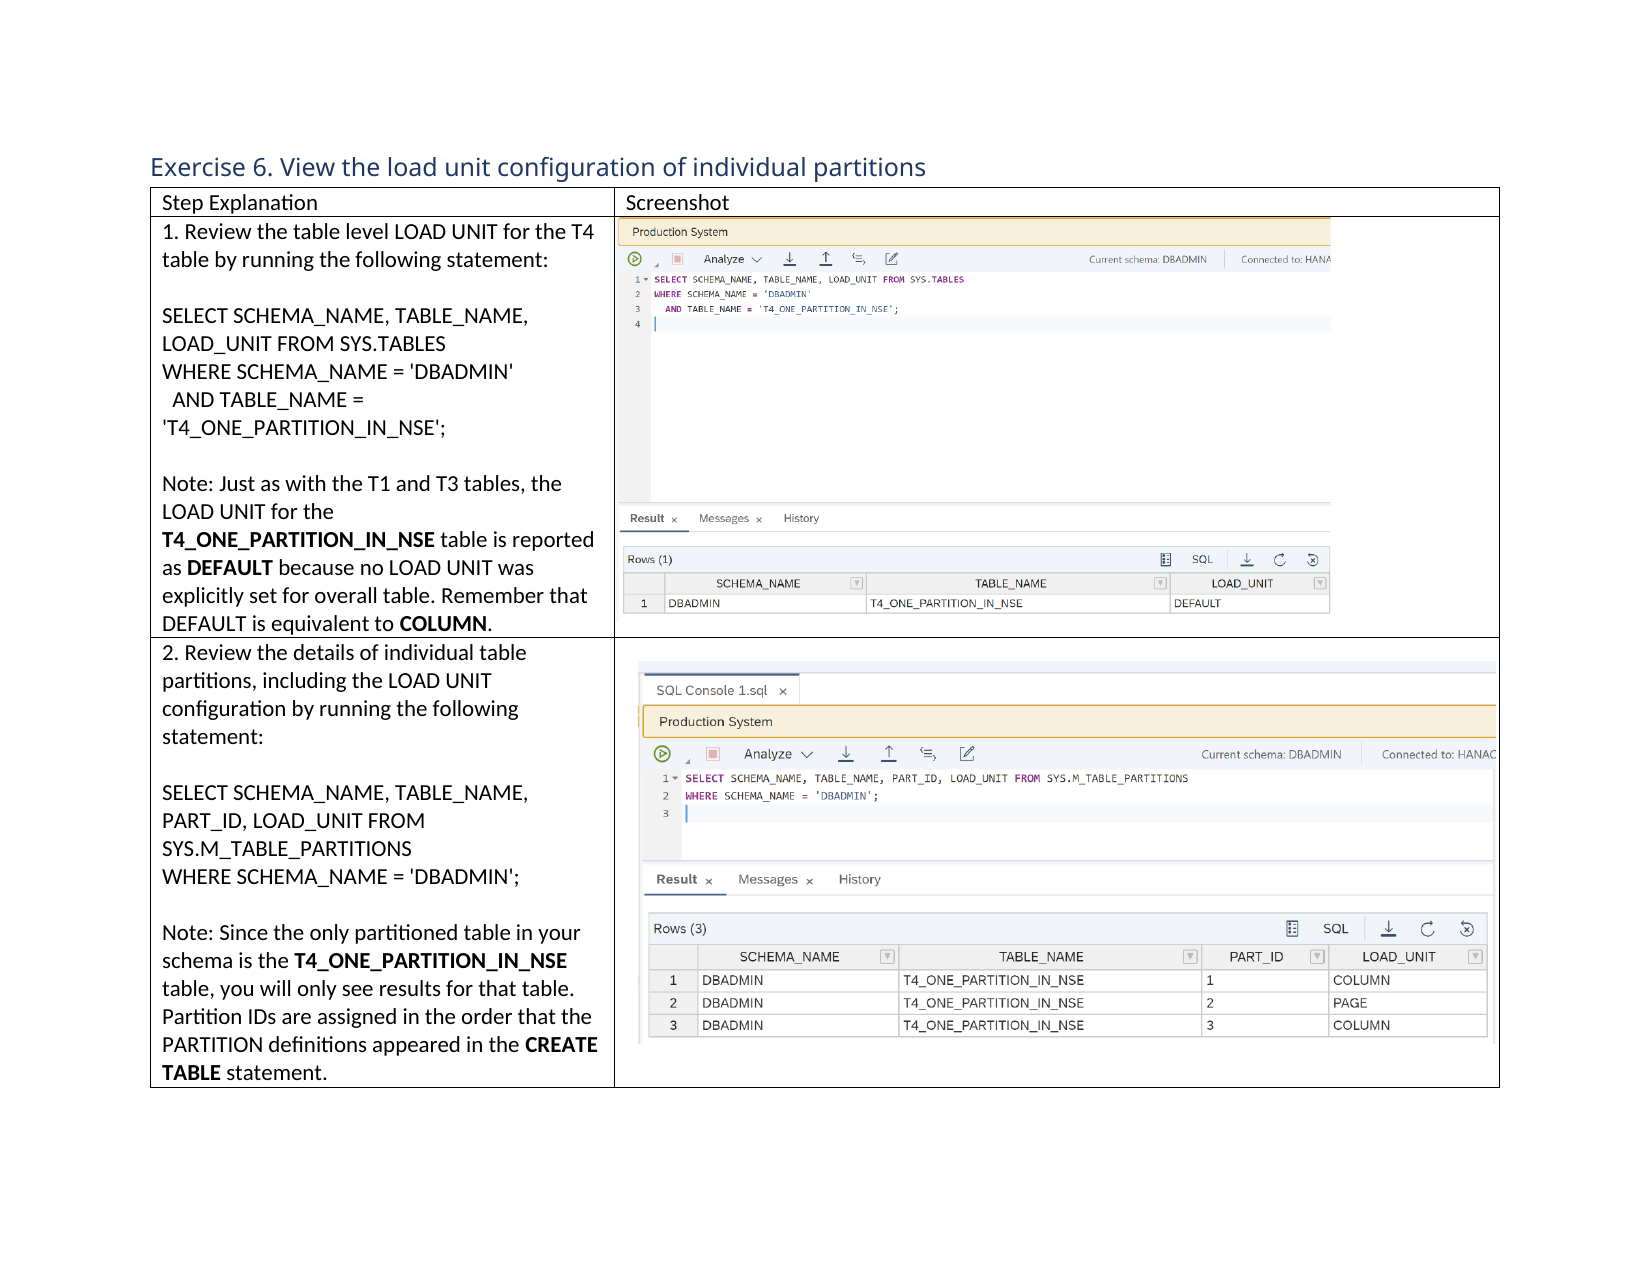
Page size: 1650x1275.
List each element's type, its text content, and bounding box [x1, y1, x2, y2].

picture [614, 217, 1330, 621]
table_header Screenshot [615, 188, 1499, 216]
table_cell 1. Review the table level LOAD UNIT for the T4 table by running the following statement: SELECT SCHEMA_NAME, TABLE_NAME, LOAD_UNIT FROM SYS.TABLES WHERE SCHEMA_NAME = 'DBADMIN' AND TABLE_NAME = 'T4_ONE_PARTITION_IN_NSE'; Note: Just as with the T1 and T3 tables, the LOAD UNIT for the T4_ONE_PARTITION_IN_NSE table is reported as DEFAULT because no LOAD UNIT was explicitly set for overall table. Remember that DEFAULT is equivalent to COLUMN. [151, 217, 614, 637]
table_cell 2. Review the details of individual table partitions, including the LOAD UNIT configuration by running the following statement: SELECT SCHEMA_NAME, TABLE_NAME, PART_ID, LOAD_UNIT FROM SYS.M_TABLE_PARTITIONS WHERE SCHEMA_NAME = 'DBADMIN'; Note: Since the only partitioned table in your schema is the T4_ONE_PARTITION_IN_NSE table, you will only see results for that table. Partition IDs are assigned in the order that the PARTITION definitions appeared in the CREATE TABLE statement. [151, 638, 614, 1087]
picture [636, 661, 1496, 1043]
table_header Step Explanation [151, 188, 614, 216]
subtitle Exercise 6. View the load unit configuration of individual partitions [150, 150, 1500, 184]
table_cell [615, 638, 1499, 1087]
table_cell [615, 217, 1499, 637]
